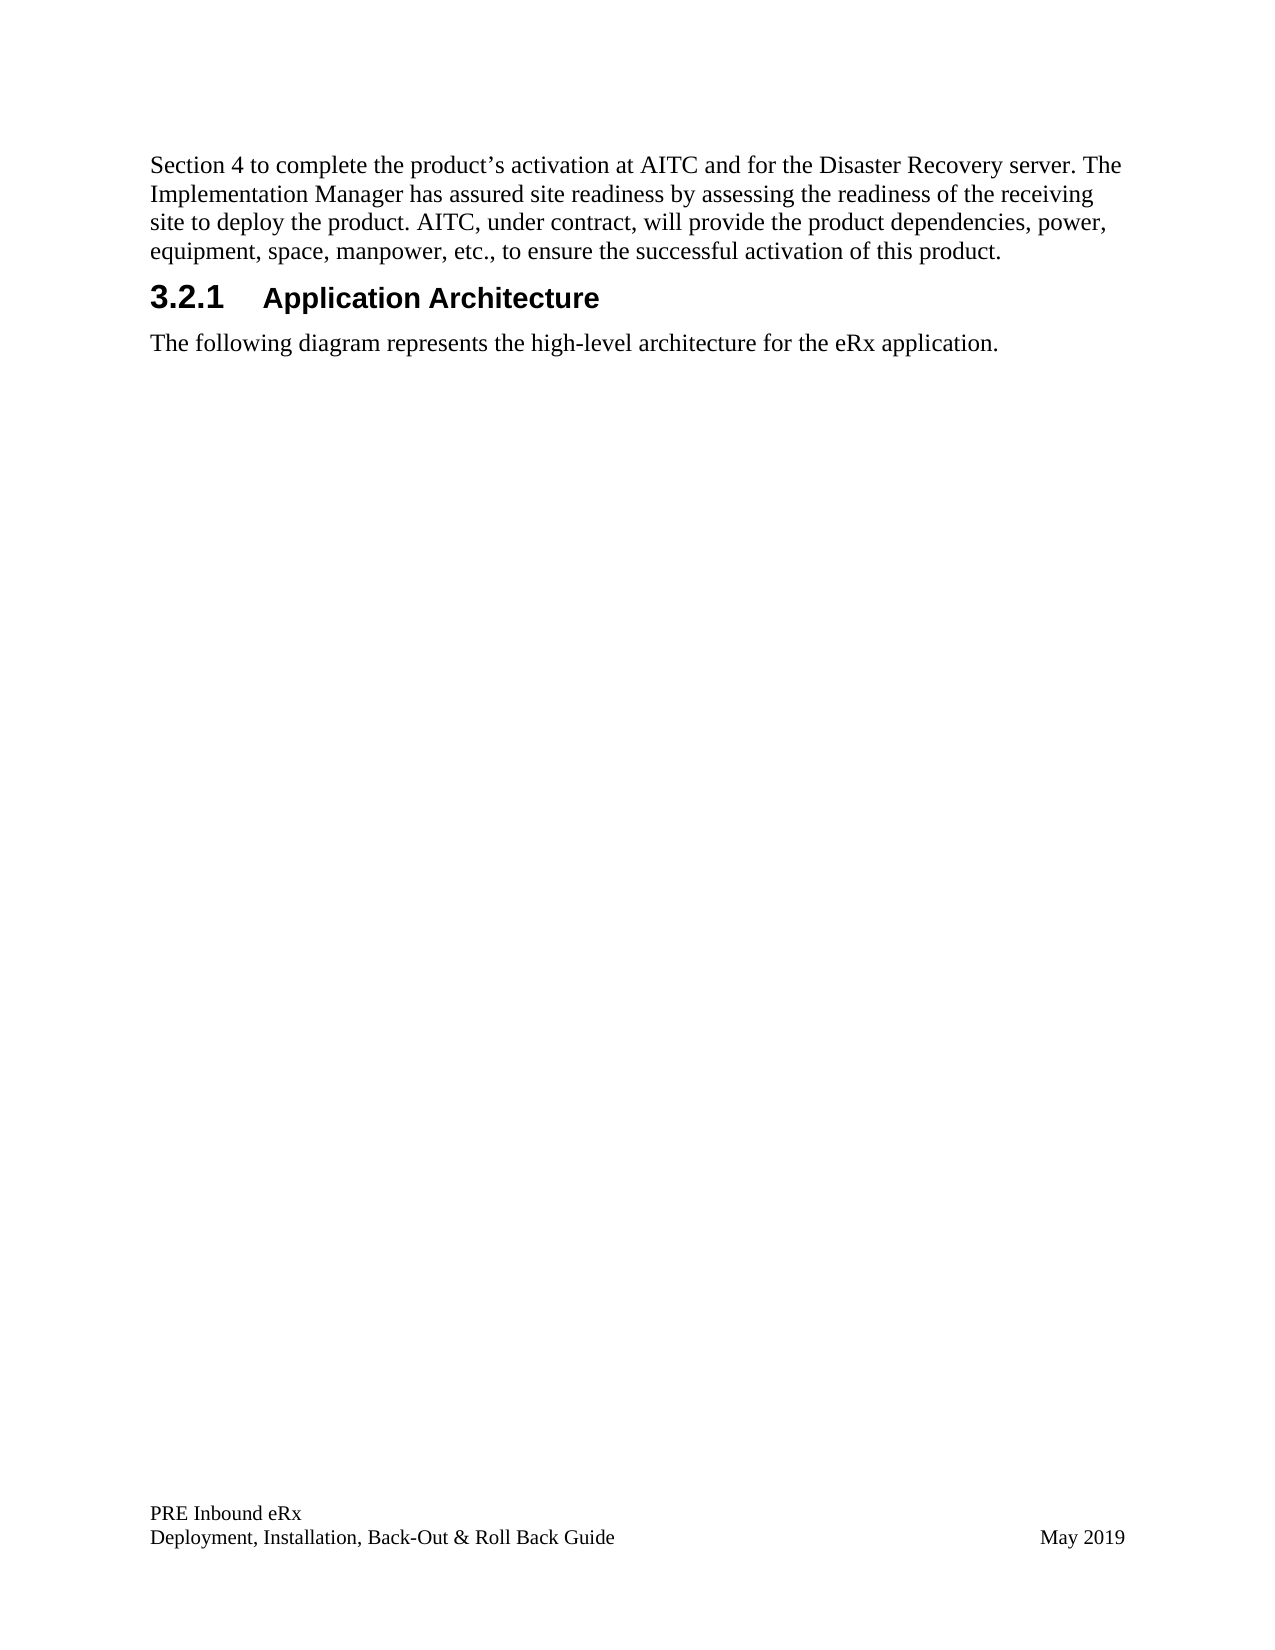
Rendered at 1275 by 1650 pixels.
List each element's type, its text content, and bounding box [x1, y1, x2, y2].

list Application Architecture [150, 277, 1125, 316]
text The following diagram represents the high-level architecture for the eRx application. [150, 328, 1125, 357]
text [150, 150, 1125, 265]
